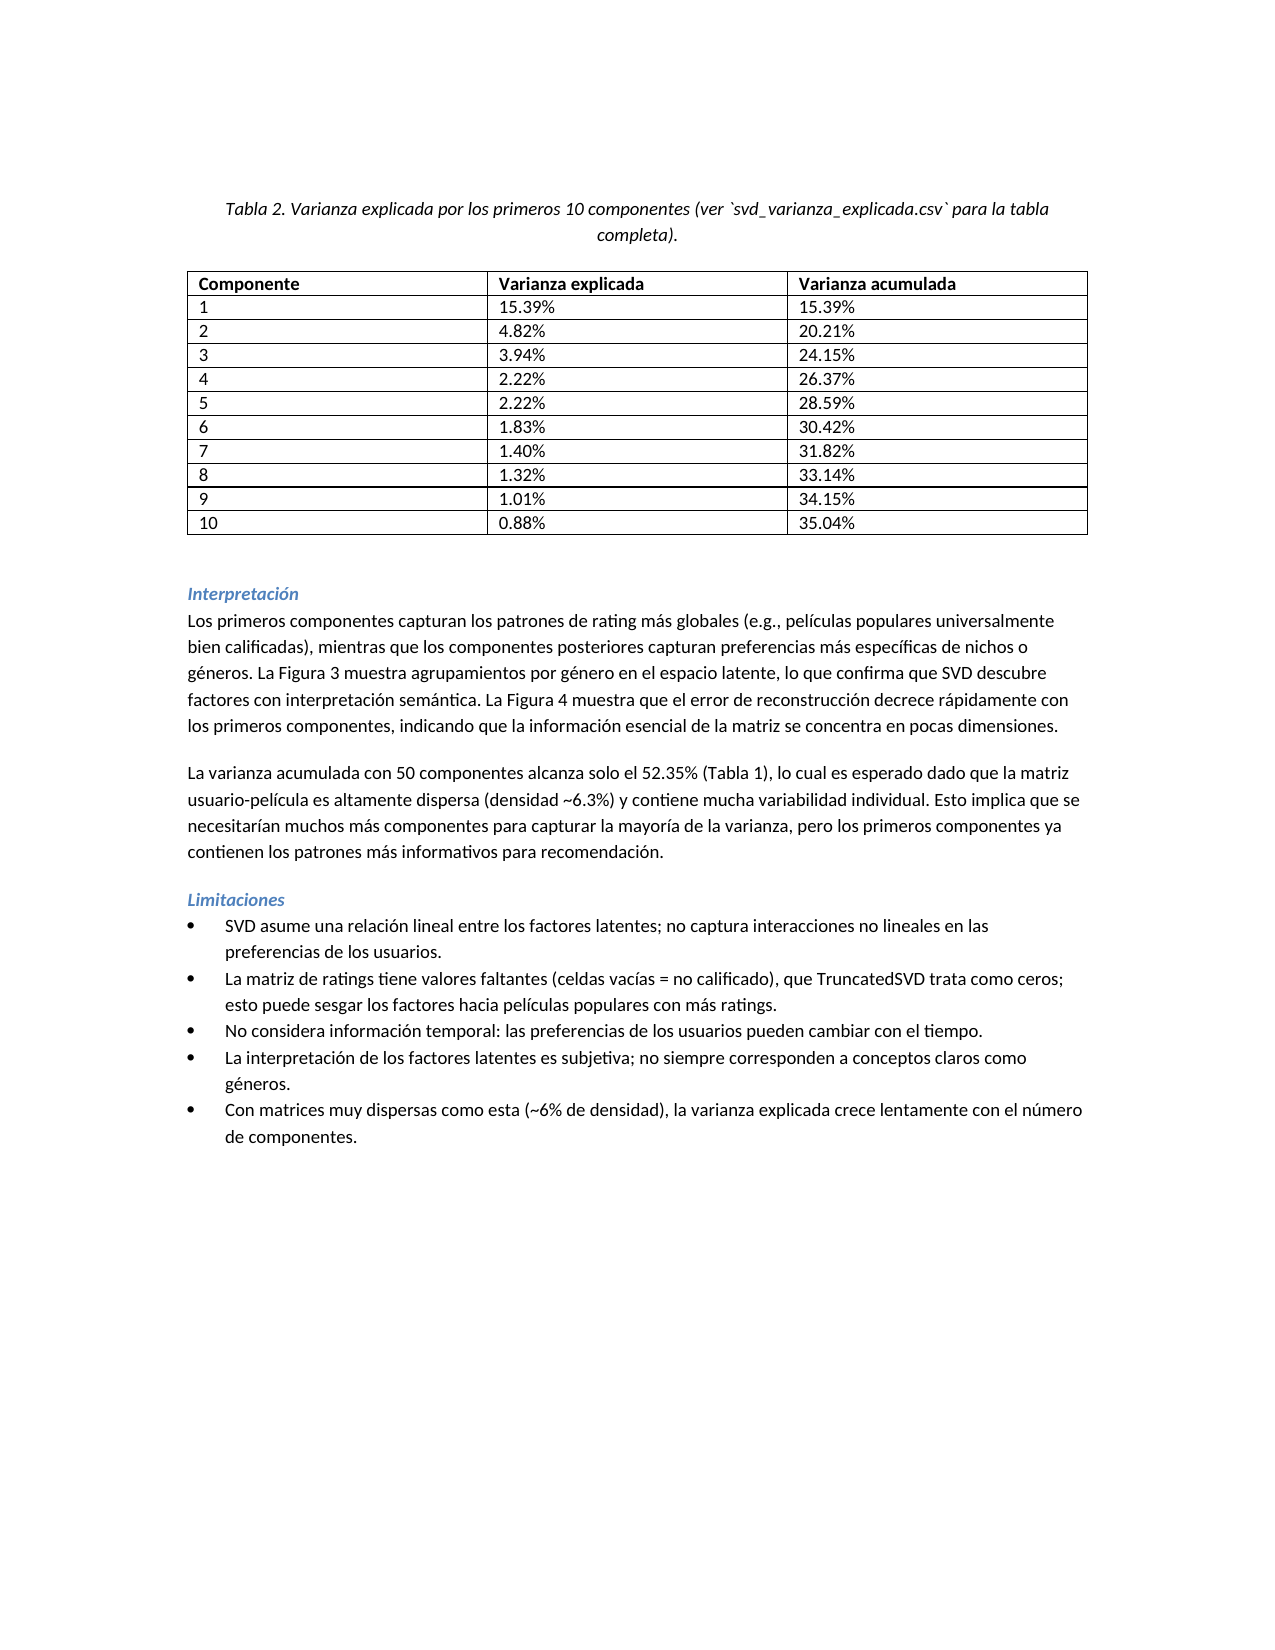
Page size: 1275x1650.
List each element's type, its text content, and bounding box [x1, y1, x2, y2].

table_cell 24.15% [788, 344, 1087, 367]
text Los primeros componentes capturan los patrones de rating más globales (e.g., películas populares universalmente bien calificadas), mientras que los componentes posteriores capturan preferencias más específicas de nichos o géneros. La Figura 3 muestra agrupamientos por género en el espacio latente, lo que confirma que SVD descubre factores con interpretación semántica. La Figura 4 muestra que el error de reconstrucción decrece rápidamente con los primeros componentes, indicando que la información esencial de la matriz se concentra en pocas dimensiones. [187, 609, 1087, 737]
table_cell 3.94% [488, 344, 787, 367]
table_cell 1.01% [488, 488, 787, 510]
table_cell 4.82% [488, 320, 787, 343]
table_cell 3 [188, 344, 487, 367]
text La varianza acumulada con 50 componentes alcanza solo el 52.35% (Tabla 1), lo cual es esperado dado que la matriz usuario-película es altamente dispersa (densidad ~6.3%) y contiene mucha variabilidad individual. Esto implica que se necesitarían muchos más componentes para capturar la mayoría de la varianza, pero los primeros componentes ya contienen los patrones más informativos para recomendación. [187, 761, 1087, 863]
table_cell 7 [188, 440, 487, 462]
table_cell 2 [188, 320, 487, 343]
table_cell 15.39% [488, 296, 787, 319]
table_cell 1 [188, 296, 487, 319]
table_cell 15.39% [788, 296, 1087, 319]
table_cell 4 [188, 368, 487, 391]
table_cell 20.21% [788, 320, 1087, 343]
table_cell 8 [188, 464, 487, 486]
table_cell 6 [188, 416, 487, 438]
table_cell 2.22% [488, 392, 787, 414]
list La interpretación de los factores latentes es subjetiva; no siempre corresponden a conceptos claros como géneros. [187, 1046, 1087, 1095]
table_cell 34.15% [788, 488, 1087, 510]
table_cell 10 [188, 511, 487, 534]
table_cell 30.42% [788, 416, 1087, 438]
table_cell 9 [188, 488, 487, 510]
list Con matrices muy dispersas como esta (~6% de densidad), la varianza explicada crece lentamente con el número de componentes. [187, 1098, 1087, 1148]
table_cell 0.88% [488, 511, 787, 534]
subtitle Interpretación [187, 582, 1087, 605]
table_cell 1.83% [488, 416, 787, 438]
table_cell 33.14% [788, 464, 1087, 486]
list La matriz de ratings tiene valores faltantes (celdas vacías = no calificado), que TruncatedSVD trata como ceros; esto puede sesgar los factores hacia películas populares con más ratings. [187, 967, 1087, 1016]
table_cell 1.32% [488, 464, 787, 486]
table_cell 5 [188, 392, 487, 414]
table_cell 2.22% [488, 368, 787, 391]
table_cell 31.82% [788, 440, 1087, 462]
table_cell 26.37% [788, 368, 1087, 391]
table_cell 28.59% [788, 392, 1087, 414]
table_cell 1.40% [488, 440, 787, 462]
table_header Varianza explicada [488, 272, 787, 295]
list No considera información temporal: las preferencias de los usuarios pueden cambiar con el tiempo. [187, 1019, 1087, 1042]
list SVD asume una relación lineal entre los factores latentes; no captura interacciones no lineales en las preferencias de los usuarios. [187, 914, 1087, 963]
subtitle Limitaciones [187, 888, 1087, 911]
table_header Componente [188, 272, 487, 295]
table_header Varianza acumulada [788, 272, 1087, 295]
text Tabla 2. Varianza explicada por los primeros 10 componentes (ver `svd_varianza_explicada.csv` para la tabla completa). [187, 197, 1087, 246]
table_cell 35.04% [788, 511, 1087, 534]
